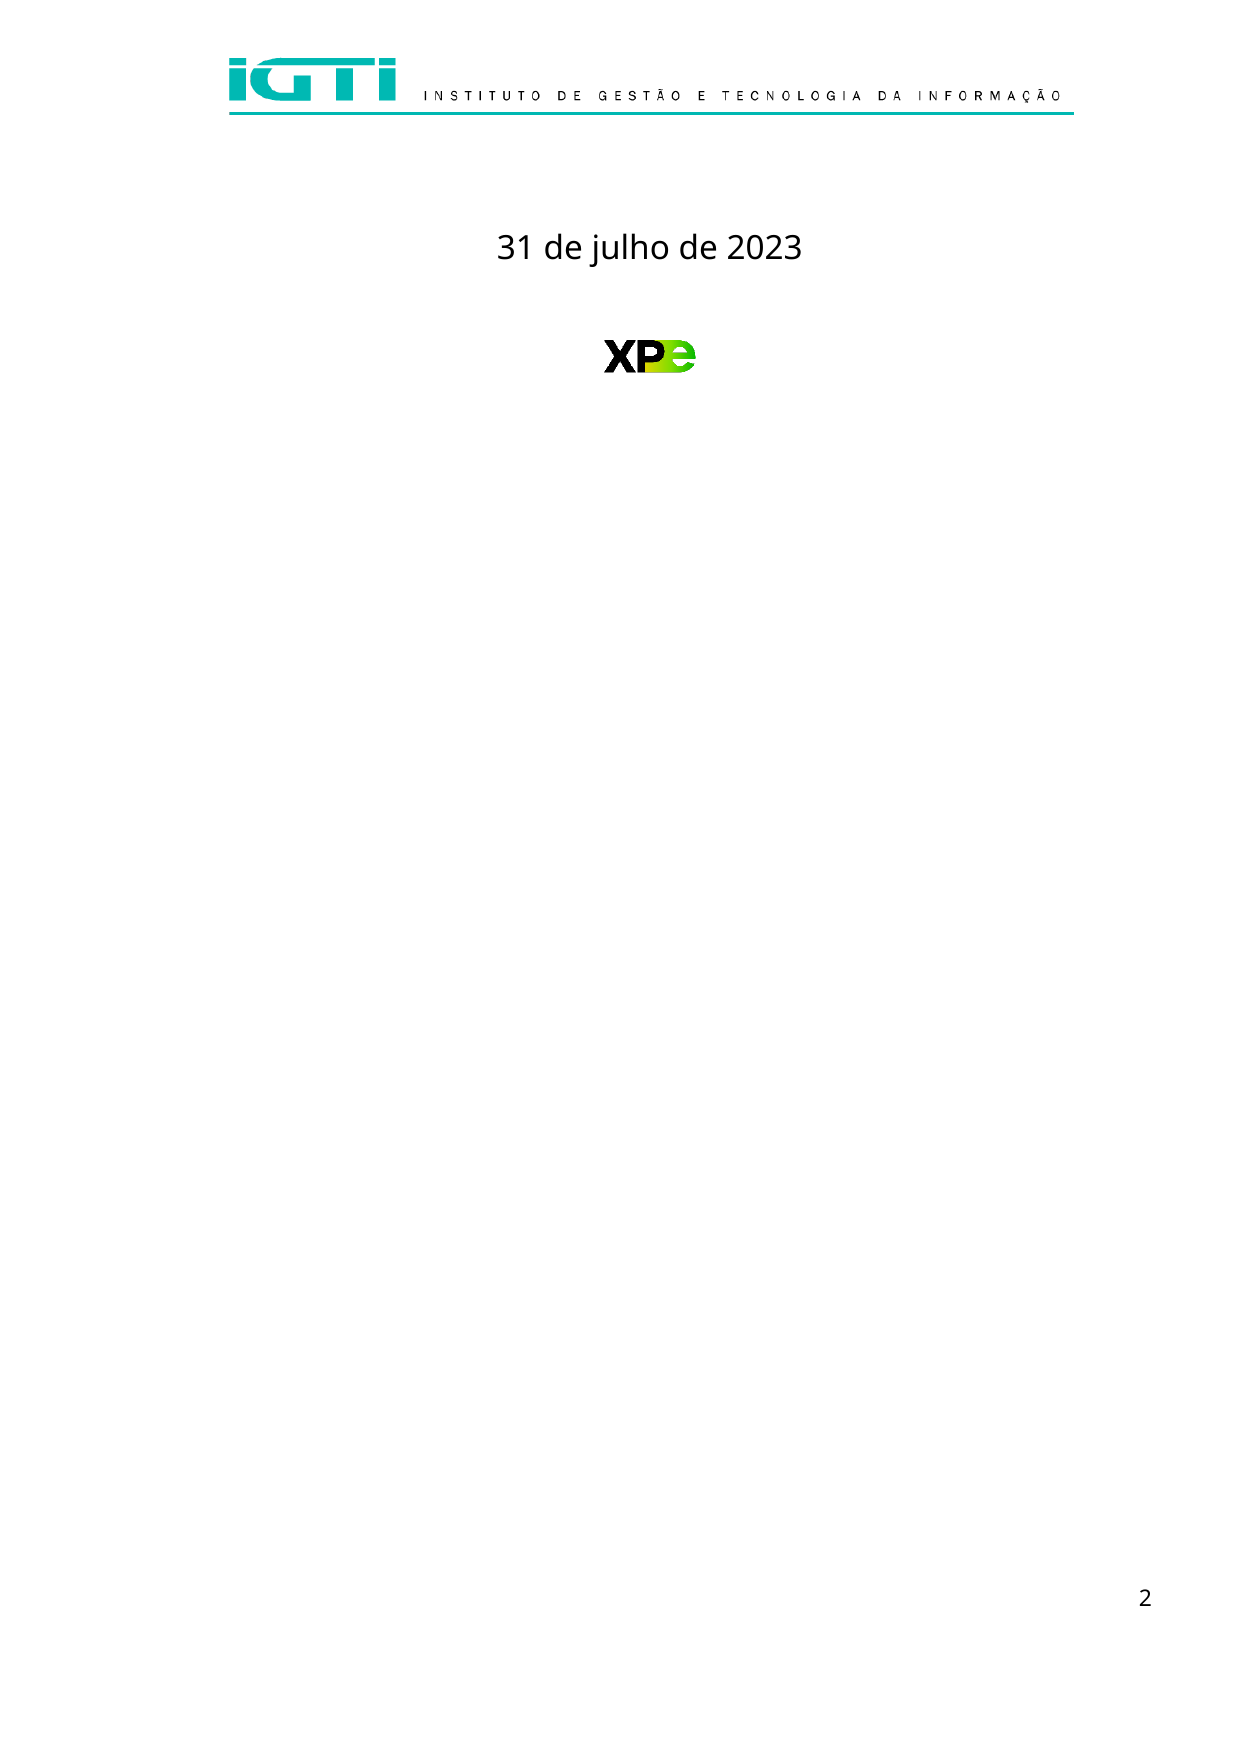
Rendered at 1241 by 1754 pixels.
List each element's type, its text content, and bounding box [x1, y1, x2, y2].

picture [204, 35, 1095, 120]
text 31 de julho de 2023 [148, 224, 1152, 269]
picture [572, 308, 727, 404]
